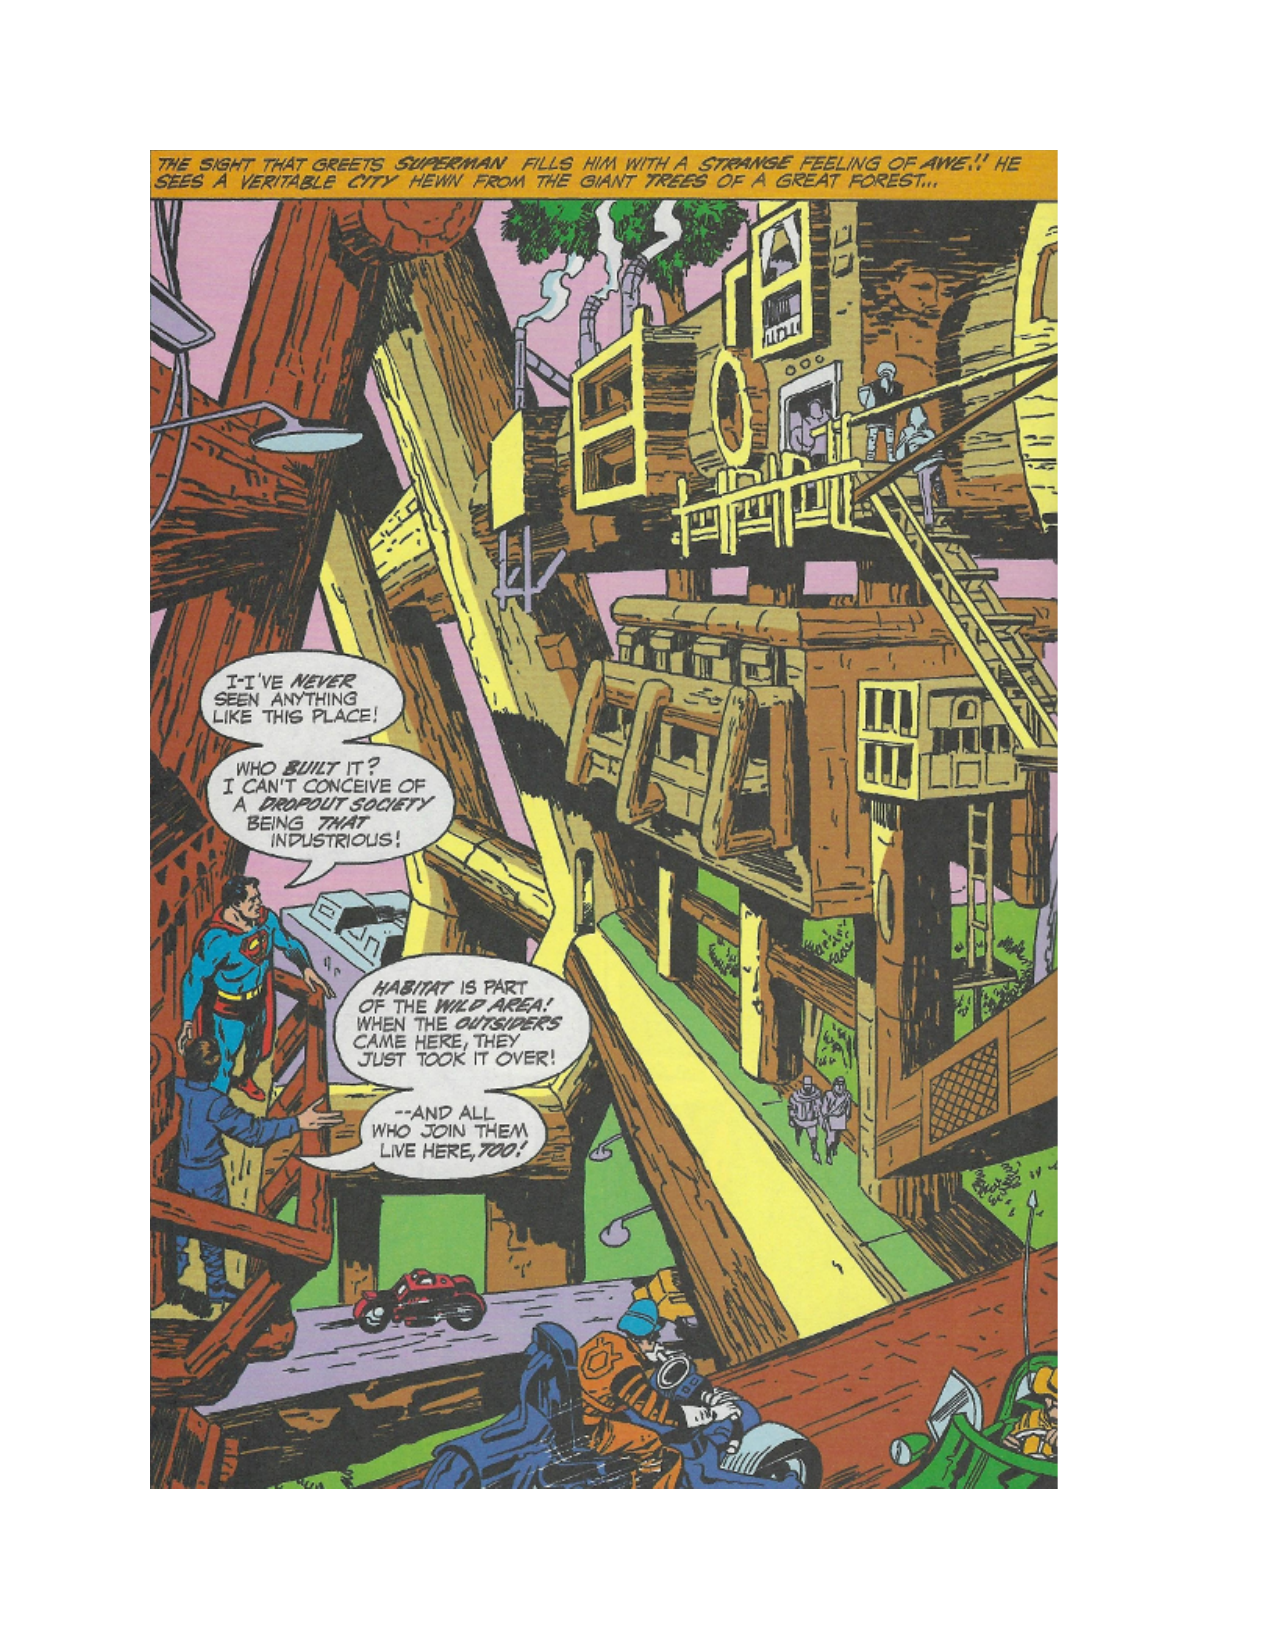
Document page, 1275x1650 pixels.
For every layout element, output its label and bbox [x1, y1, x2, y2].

picture [150, 150, 1058, 1489]
